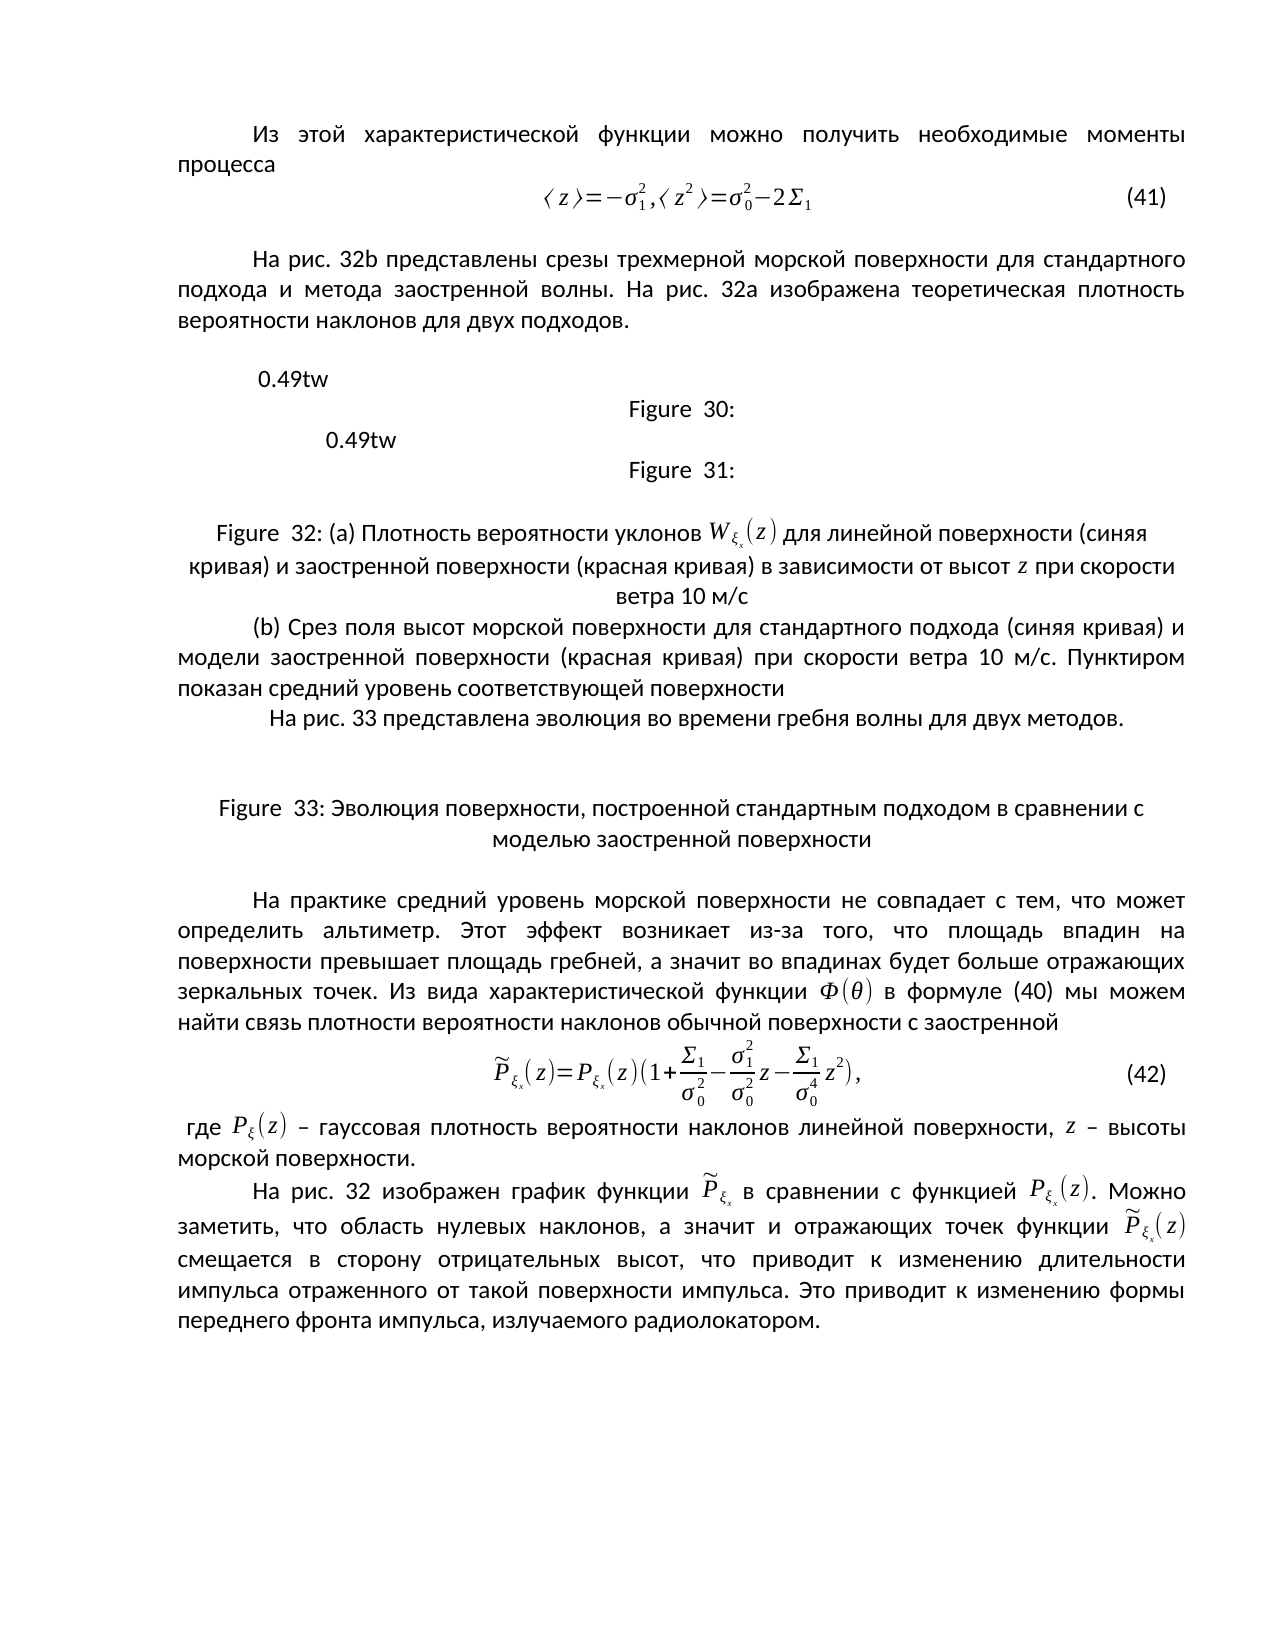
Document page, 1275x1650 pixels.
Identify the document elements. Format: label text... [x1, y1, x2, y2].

text (b) Срез поля высот морской поверхности для стандартного подхода (синяя кривая) и модели заостренной поверхности (красная кривая) при скорости ветра 10 м/с. Пунктиром показан средний уровень соответствующей поверхности [177, 611, 1186, 702]
text (41) [177, 179, 1186, 214]
text На практике средний уровень морской поверхности не совпадает с тем, что может определить альтиметр. Этот эффект возникает из-за того, что площадь впадин на поверхности превышает площадь гребней, а значит во впадинах будет больше отражающих зеркальных точек. Из вида характеристической функции в формуле (40) мы можем найти связь плотности вероятности наклонов обычной поверхности с заостренной [177, 884, 1186, 1036]
text 0.49tw [177, 363, 1186, 394]
text На рис. 33 представлена эволюция во времени гребня волны для двух методов. [177, 702, 1186, 733]
text Figure 31: [177, 455, 1186, 485]
text Из этой характеристической функции можно получить необходимые моменты процесса [177, 118, 1186, 179]
text (42) [177, 1036, 1186, 1110]
text Figure 30: [177, 394, 1186, 424]
text На рис. 32 изображен график функции в сравнении с функцией . Можно заметить, что область нулевых наклонов, а значит и отражающих точек функции смещается в сторону отрицательных высот, что приводит к изменению длительности импульса отраженного от такой поверхности импульса. Это приводит к изменению формы переднего фронта импульса, излучаемого радиолокатором. [177, 1172, 1186, 1335]
text Figure 33: Эволюция поверхности, построенной стандартным подходом в сравнении с моделью заостренной поверхности [177, 792, 1186, 853]
text 0.49tw [177, 424, 1186, 455]
text Figure 32: (a) Плотность вероятности уклонов для линейной поверхности (синяя кривая) и заостренной поверхности (красная кривая) в зависимости от высот при скорости ветра 10 м/с [177, 516, 1186, 611]
text На рис. 32b представлены срезы трехмерной морской поверхности для стандартного подхода и метода заостренной волны. На рис. 32a изображена теоретическая плотность вероятности наклонов для двух подходов. [177, 243, 1186, 334]
text где – гауссовая плотность вероятности наклонов линейной поверхности, – высоты морской поверхности. [177, 1110, 1186, 1172]
